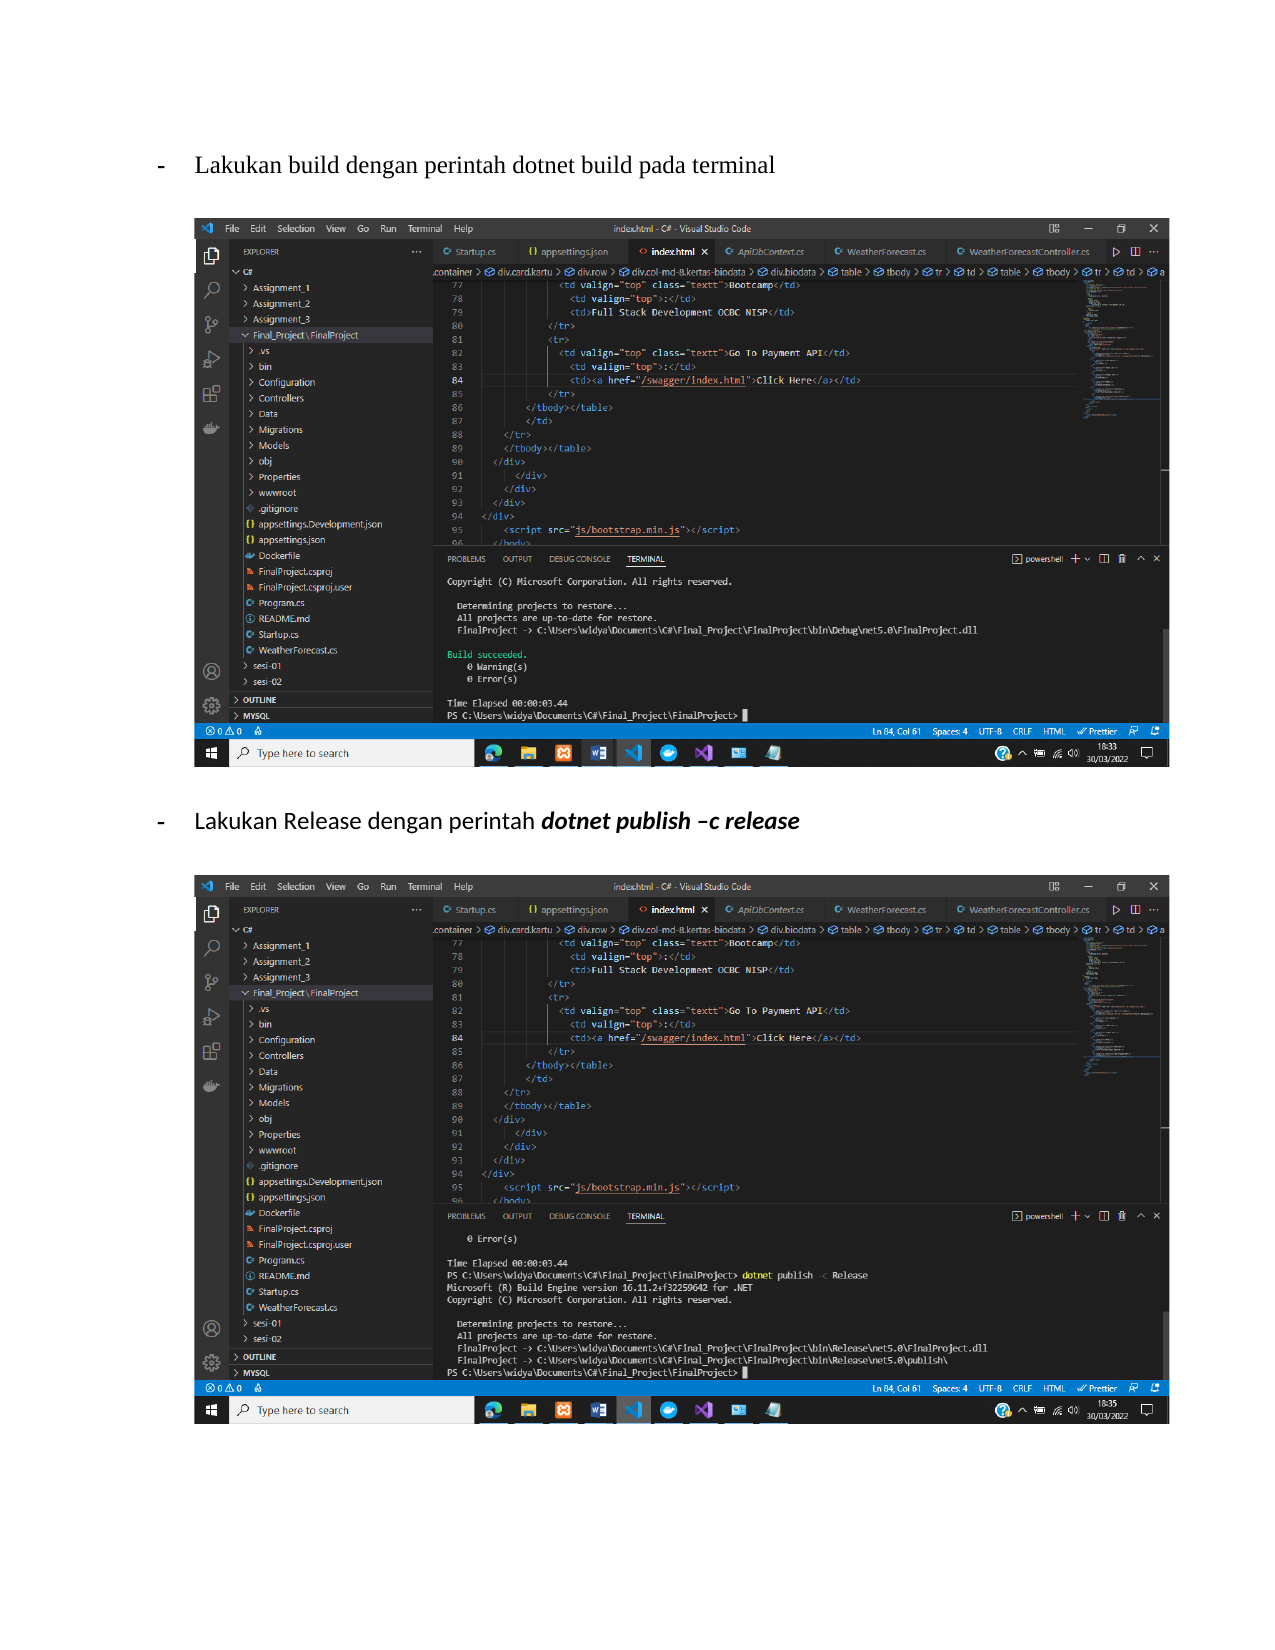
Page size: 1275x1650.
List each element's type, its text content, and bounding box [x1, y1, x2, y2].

picture [194, 218, 1170, 767]
list Lakukan Release dengan perintah dotnet publish –c release [157, 805, 1125, 836]
list Lakukan build dengan perintah dotnet build pada terminal [157, 150, 1125, 179]
picture [194, 875, 1170, 1424]
